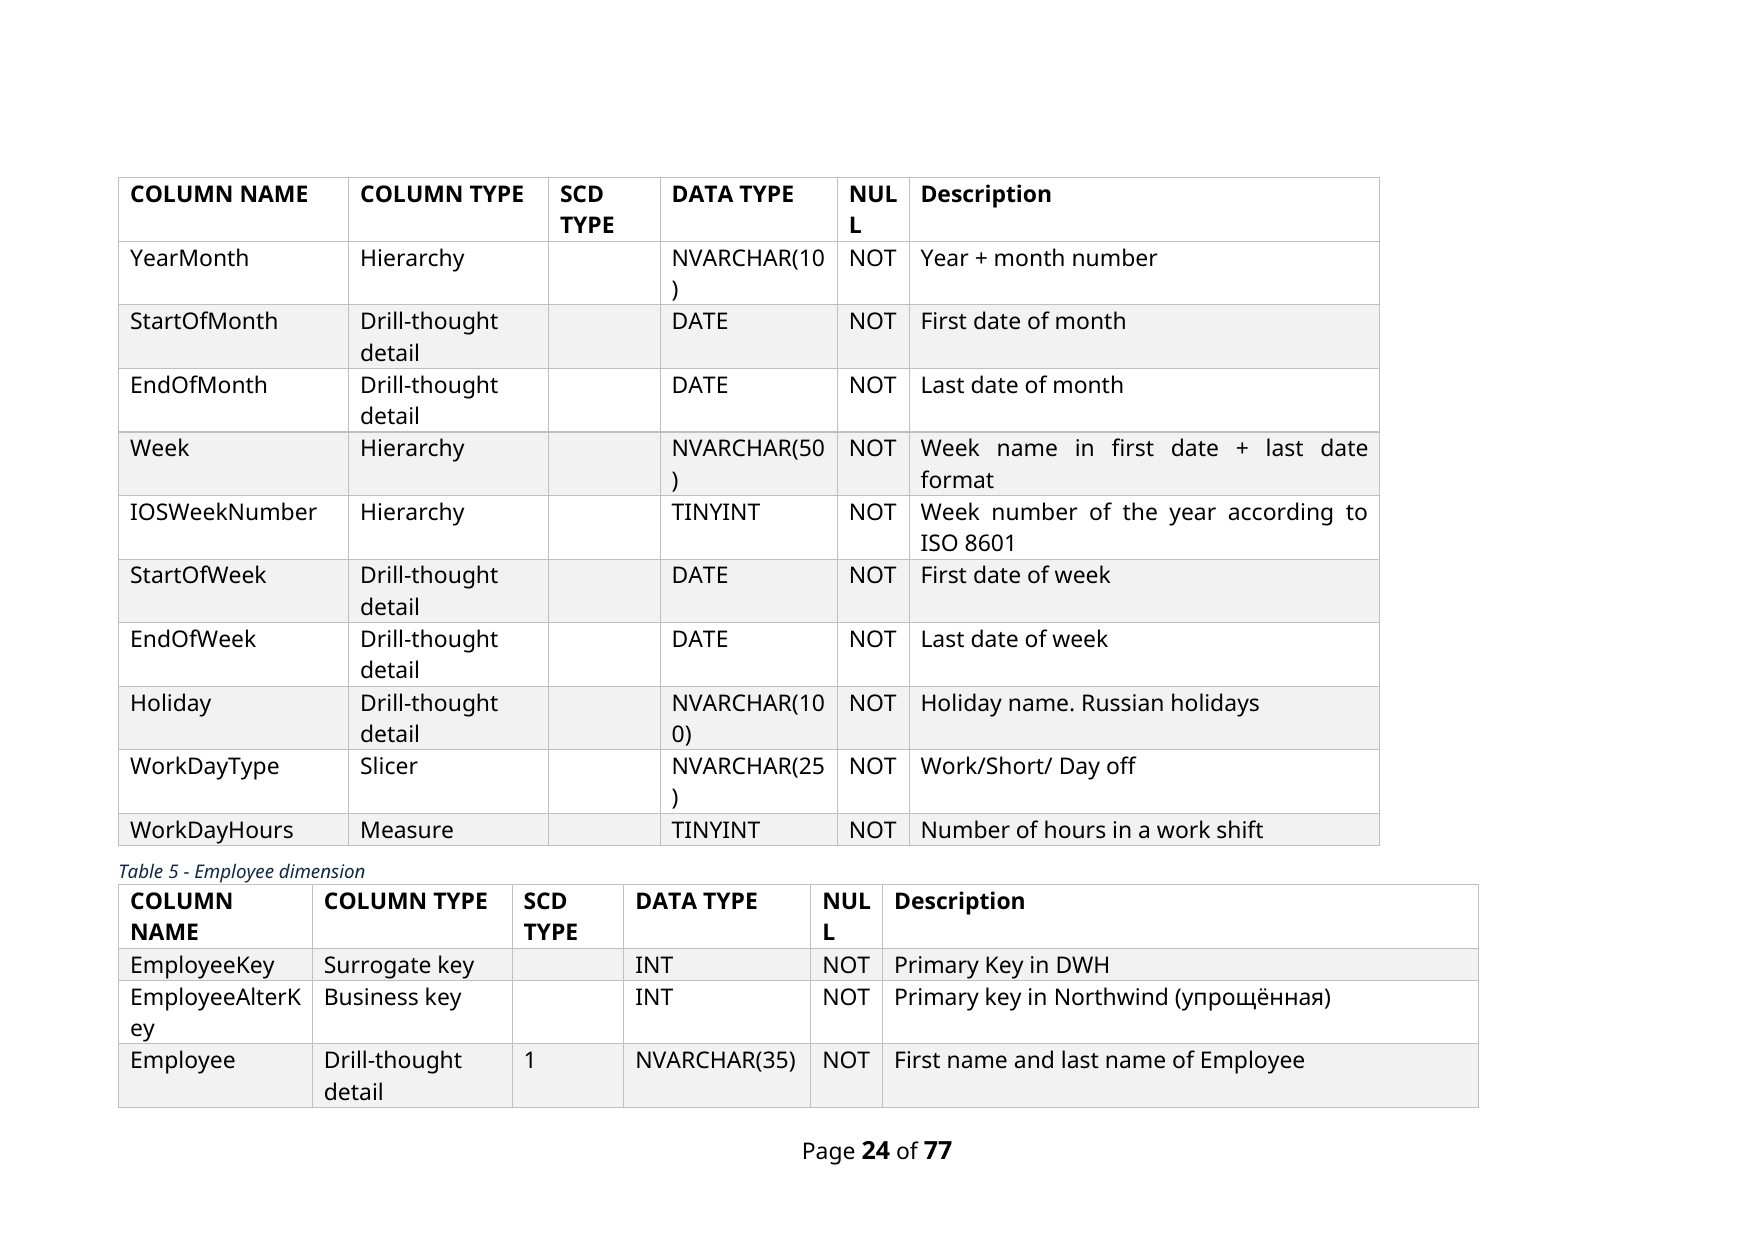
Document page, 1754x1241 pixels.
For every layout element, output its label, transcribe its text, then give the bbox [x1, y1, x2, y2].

table_cell [549, 433, 660, 495]
table_cell [549, 687, 660, 749]
table_cell Hierarchy [349, 242, 548, 304]
table_cell NOT [838, 496, 909, 558]
text Table 5 - Employee dimension [118, 858, 1636, 884]
table_cell Primary key in Northwind (упрощённая) [883, 981, 1478, 1043]
table_cell [549, 623, 660, 686]
table_header COLUMN TYPE [349, 178, 548, 241]
table_cell Week number of the year according to ISO 8601 [910, 496, 1379, 558]
table_cell Last date of week [910, 623, 1379, 686]
table_cell Week [119, 433, 348, 495]
table_cell Drill-thought detail [349, 305, 548, 368]
table_cell NOT [811, 1044, 882, 1107]
table_cell [549, 369, 660, 431]
table_cell Number of hours in a work shift [910, 814, 1379, 845]
table_cell Drill-thought detail [349, 623, 548, 686]
table_cell Drill-thought detail [349, 369, 548, 431]
table_cell EndOfWeek [119, 623, 348, 686]
table_cell Hierarchy [349, 433, 548, 495]
table_cell First date of week [910, 560, 1379, 622]
table_cell [549, 496, 660, 558]
table_cell NOT [838, 433, 909, 495]
table_cell NVARCHAR(50) [661, 433, 837, 495]
table_cell NVARCHAR(25) [661, 750, 837, 813]
table_cell EmployeeKey [119, 949, 312, 980]
table_cell StartOfWeek [119, 560, 348, 622]
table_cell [313, 1044, 512, 1107]
table_cell YearMonth [119, 242, 348, 304]
table_cell EndOfMonth [119, 369, 348, 431]
table_cell NOT [811, 981, 882, 1043]
table_cell [549, 750, 660, 813]
table_cell StartOfMonth [119, 305, 348, 368]
table_header COLUMN TYPE [313, 885, 512, 947]
table_header Description [910, 178, 1379, 241]
table_cell Week name in first date + last date format [910, 433, 1379, 495]
table_header SCD TYPE [549, 178, 660, 241]
table_cell Work/Short/ Day off [910, 750, 1379, 813]
table_cell WorkDayType [119, 750, 348, 813]
table_cell [513, 949, 623, 980]
table_cell DATE [661, 560, 837, 622]
table_cell [549, 814, 660, 845]
table_cell Drill-thought detail [349, 687, 548, 749]
table_cell DATE [661, 305, 837, 368]
table_cell DATE [661, 369, 837, 431]
table_cell Holiday name. Russian holidays [910, 687, 1379, 749]
table_cell INT [624, 981, 810, 1043]
table_header SCD TYPE [513, 885, 623, 947]
table_cell First name and last name of Employee [883, 1044, 1478, 1107]
table_cell NOT [838, 814, 909, 845]
table_cell NVARCHAR(10) [661, 242, 837, 304]
table_cell WorkDayHours [119, 814, 348, 845]
table_cell Surrogate key [313, 949, 512, 980]
table_cell NVARCHAR(100) [661, 687, 837, 749]
table_cell 1 [513, 1044, 623, 1107]
table_header COLUMN NAME [119, 885, 312, 947]
table_cell NOT [838, 687, 909, 749]
table_cell [549, 560, 660, 622]
table_cell [549, 305, 660, 368]
table_cell Measure [349, 814, 548, 845]
table_cell NOT [838, 369, 909, 431]
table_cell TINYINT [661, 814, 837, 845]
table_cell Last date of month [910, 369, 1379, 431]
table_cell NOT [838, 305, 909, 368]
table_cell TINYINT [661, 496, 837, 558]
table_cell Holiday [119, 687, 348, 749]
table_header COLUMN NAME [119, 178, 348, 241]
table_cell Slicer [349, 750, 548, 813]
table_cell NOT [838, 560, 909, 622]
table_cell Drill-thought detail [349, 560, 548, 622]
table_cell INT [624, 949, 810, 980]
table_cell Hierarchy [349, 496, 548, 558]
table_cell First date of month [910, 305, 1379, 368]
table_cell [549, 242, 660, 304]
table_cell NOT [838, 623, 909, 686]
table_header NULL [811, 885, 882, 947]
table_header DATA TYPE [624, 885, 810, 947]
table_cell NOT [811, 949, 882, 980]
table_cell Year + month number [910, 242, 1379, 304]
table_header NULL [838, 178, 909, 241]
table_cell NVARCHAR(35) [624, 1044, 810, 1107]
table_cell Primary Key in DWH [883, 949, 1478, 980]
table_cell NOT [838, 750, 909, 813]
table_header DATA TYPE [661, 178, 837, 241]
table_header Description [883, 885, 1478, 947]
table_cell Business key [313, 981, 512, 1043]
table_cell [513, 981, 623, 1043]
table_cell EmployeeAlterKey [119, 981, 312, 1043]
table_cell DATE [661, 623, 837, 686]
table_cell Employee [119, 1044, 312, 1107]
table_cell NOT [838, 242, 909, 304]
table_cell IOSWeekNumber [119, 496, 348, 558]
